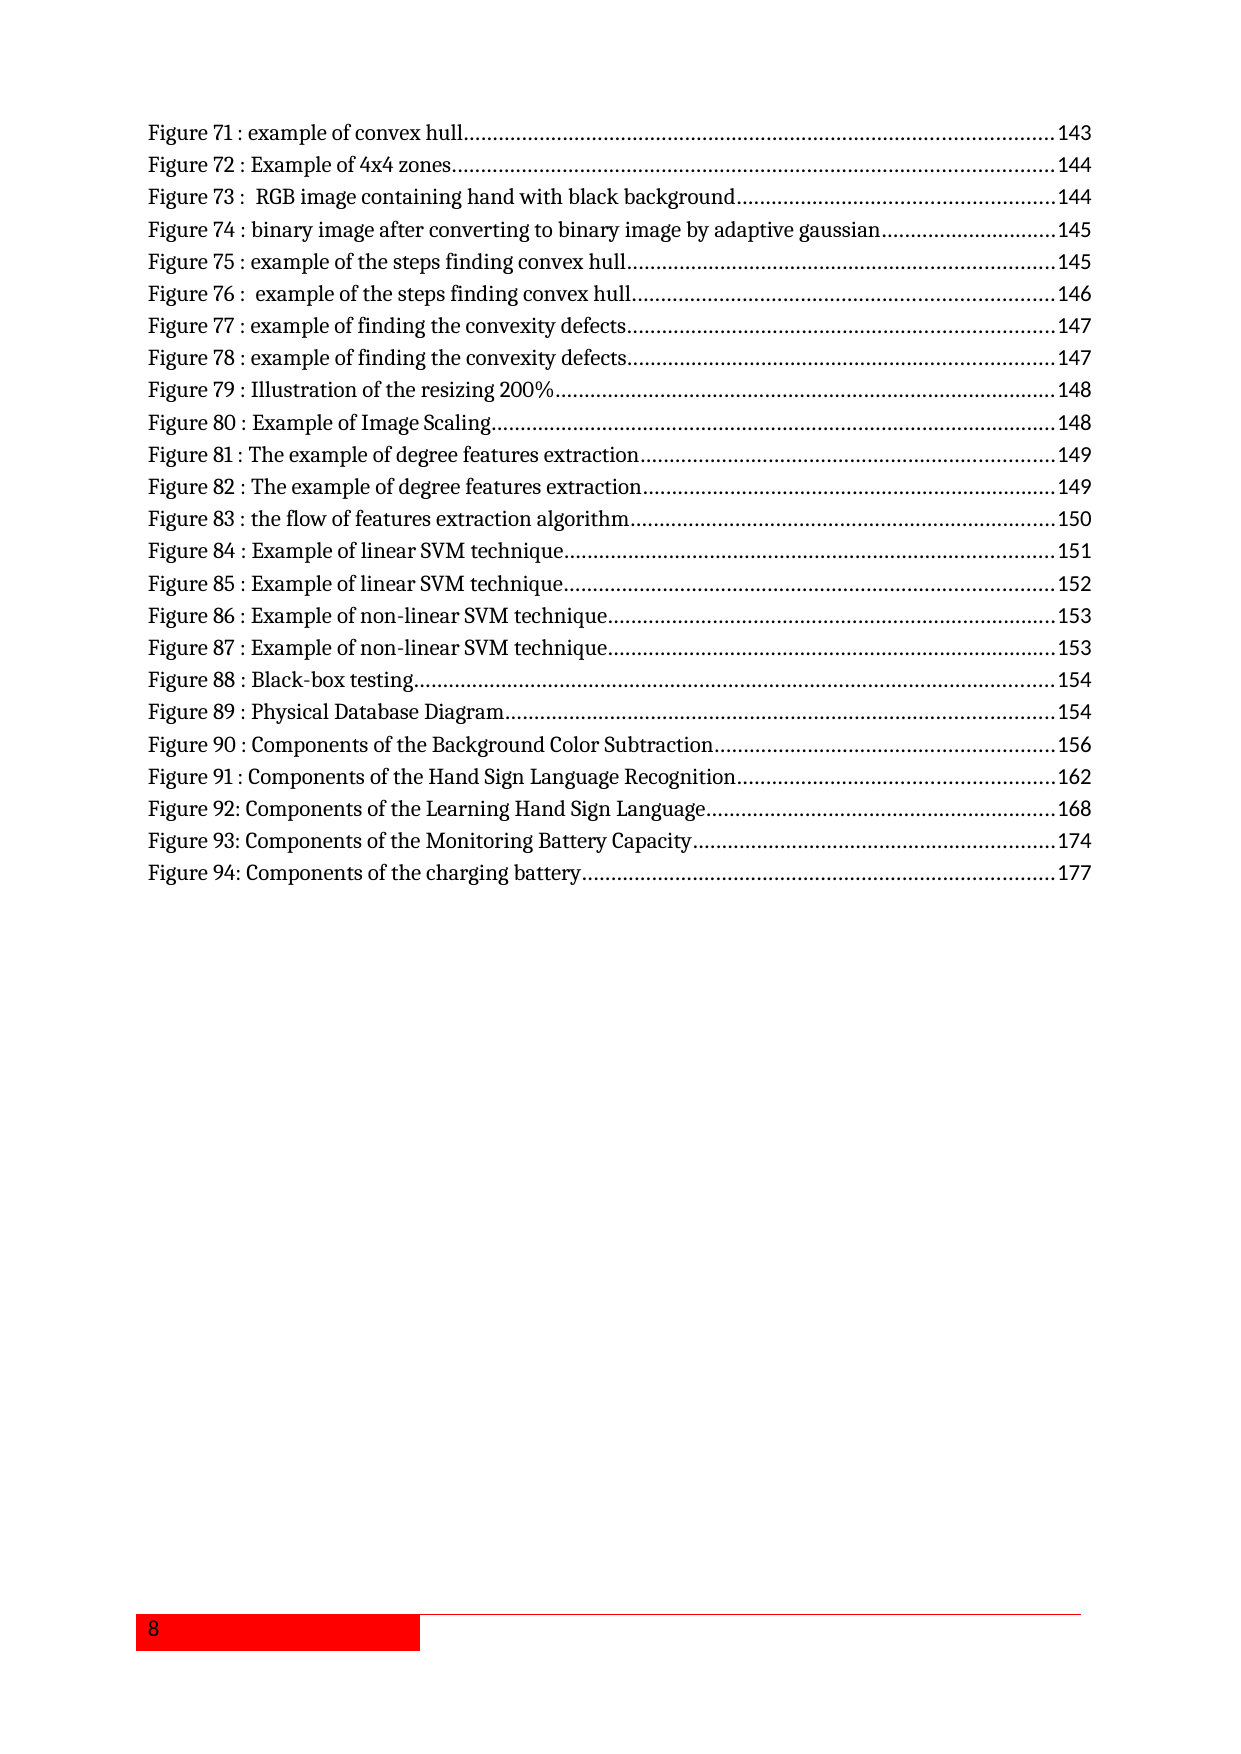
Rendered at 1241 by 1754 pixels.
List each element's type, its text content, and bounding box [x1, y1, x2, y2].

text Figure 93: Components of the Monitoring Battery Capacity 174 [148, 826, 1092, 854]
text Figure 88 : Black-box testing 154 [148, 665, 1092, 693]
text Figure 86 : Example of non-linear SVM technique 153 [148, 601, 1092, 629]
text Figure 87 : Example of non-linear SVM technique 153 [148, 633, 1092, 661]
text Figure 90 : Components of the Background Color Subtraction 156 [148, 730, 1092, 758]
text Figure 80 : Example of Image Scaling 148 [148, 408, 1092, 436]
text Figure 83 : the flow of features extraction algorithm 150 [148, 504, 1092, 532]
text Figure 71 : example of convex hull 143 [148, 118, 1092, 146]
text Figure 82 : The example of degree features extraction 149 [148, 472, 1092, 500]
text Figure 84 : Example of linear SVM technique 151 [148, 537, 1092, 564]
text Figure 79 : Illustration of the resizing 200% 148 [148, 376, 1092, 404]
text Figure 81 : The example of degree features extraction 149 [148, 440, 1092, 468]
text Figure 77 : example of finding the convexity defects 147 [148, 311, 1092, 339]
text Figure 85 : Example of linear SVM technique 152 [148, 569, 1092, 597]
text Figure 91 : Components of the Hand Sign Language Recognition 162 [148, 762, 1092, 790]
text Figure 75 : example of the steps finding convex hull 145 [148, 247, 1092, 275]
text Figure 72 : Example of 4x4 zones 144 [148, 150, 1092, 178]
text Figure 73 : RGB image containing hand with black background 144 [148, 182, 1092, 211]
text Figure 92: Components of the Learning Hand Sign Language 168 [148, 794, 1092, 822]
text Figure 89 : Physical Database Diagram 154 [148, 697, 1092, 726]
text Figure 94: Components of the charging battery 177 [148, 858, 1092, 886]
text Figure 78 : example of finding the convexity defects 147 [148, 343, 1092, 371]
text Figure 74 : binary image after converting to binary image by adaptive gaussian 145 [148, 215, 1092, 243]
text Figure 76 : example of the steps finding convex hull 146 [148, 279, 1092, 307]
